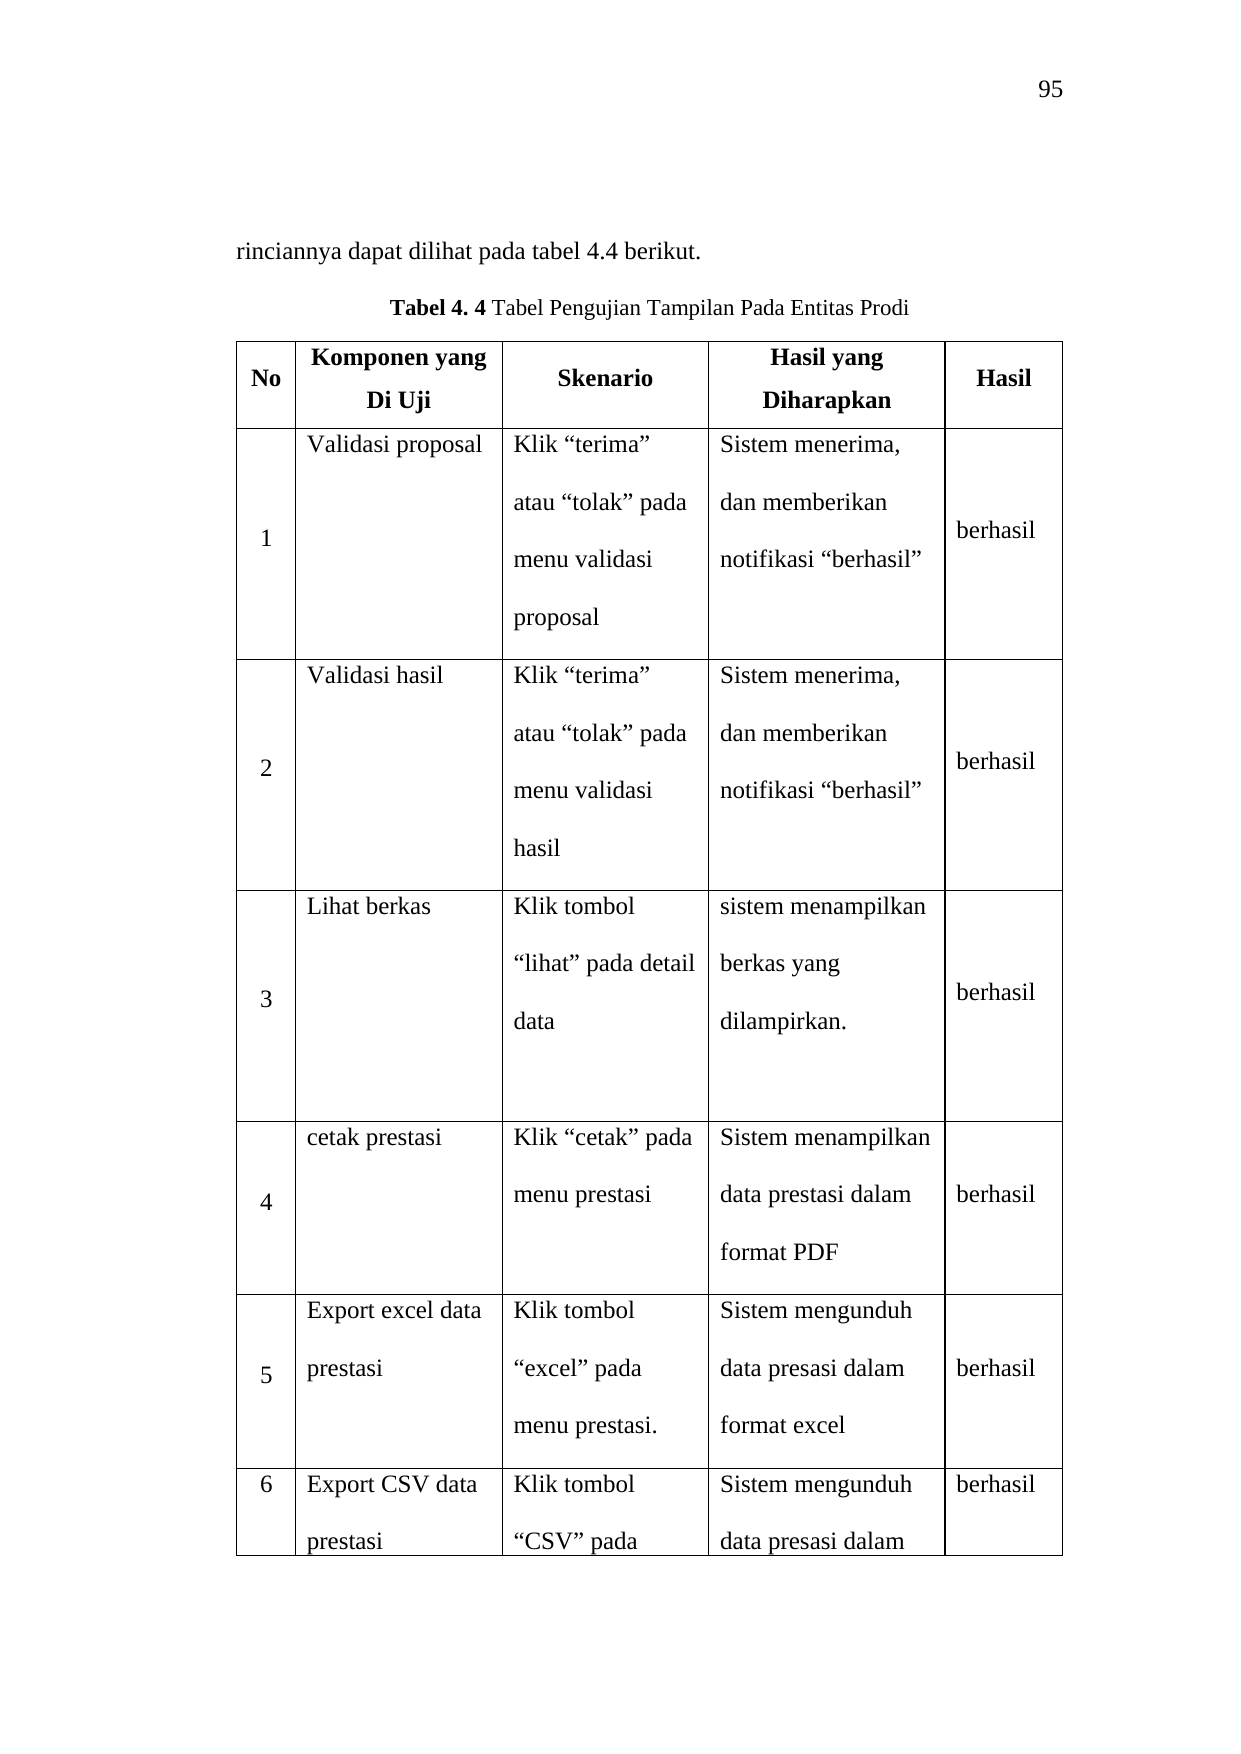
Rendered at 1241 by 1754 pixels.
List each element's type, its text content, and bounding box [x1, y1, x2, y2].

table_cell 6 [237, 1469, 295, 1555]
table_cell Klik tombol “excel” pada menu prestasi. [503, 1295, 708, 1468]
table_cell Sistem mengunduh data presasi dalam format excel [709, 1295, 944, 1468]
table_cell 2 [237, 660, 295, 890]
table_cell Lihat berkas [296, 891, 502, 1121]
table_cell 5 [237, 1295, 295, 1468]
table_cell Sistem menerima, dan memberikan notifikasi “berhasil” [709, 429, 944, 659]
table_cell Klik tombol “CSV” pada menu prestasi. [503, 1469, 708, 1555]
table_cell Klik “terima” atau “tolak” pada menu validasi hasil [503, 660, 708, 890]
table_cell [709, 1469, 944, 1555]
table_cell berhasil [946, 891, 1062, 1121]
table_cell Klik tombol “lihat” pada detail data [503, 891, 708, 1121]
table_cell berhasil [946, 1122, 1062, 1294]
table_header Hasil [946, 342, 1062, 428]
table_cell Validasi proposal [296, 429, 502, 659]
table_cell 4 [237, 1122, 295, 1294]
table_header Hasil yang Diharapkan [709, 342, 944, 428]
table_cell Sistem menampilkan data prestasi dalam format PDF [709, 1122, 944, 1294]
table_header Komponen yang Di Uji [296, 342, 502, 428]
table_cell Klik “cetak” pada menu prestasi [503, 1122, 708, 1294]
table_cell Klik “terima” atau “tolak” pada menu validasi proposal [503, 429, 708, 659]
table_cell berhasil [946, 660, 1062, 890]
table_cell 3 [237, 891, 295, 1121]
table_header No [237, 342, 295, 428]
table_header Skenario [503, 342, 708, 428]
table_cell Validasi hasil [296, 660, 502, 890]
table_cell berhasil [946, 1469, 1062, 1555]
table_cell Export excel data prestasi [296, 1295, 502, 1468]
table_cell Sistem menerima, dan memberikan notifikasi “berhasil” [709, 660, 944, 890]
text Tabel 4. 4 Tabel Pengujian Tampilan Pada Entitas Prodi [236, 294, 1063, 320]
table_cell 1 [237, 429, 295, 659]
table_cell Export CSV data prestasi [296, 1469, 502, 1555]
table_cell berhasil [946, 1295, 1062, 1468]
table_cell berhasil [946, 429, 1062, 659]
table_cell cetak prestasi [296, 1122, 502, 1294]
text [236, 236, 1063, 265]
table_cell sistem menampilkan berkas yang dilampirkan. [709, 891, 944, 1121]
